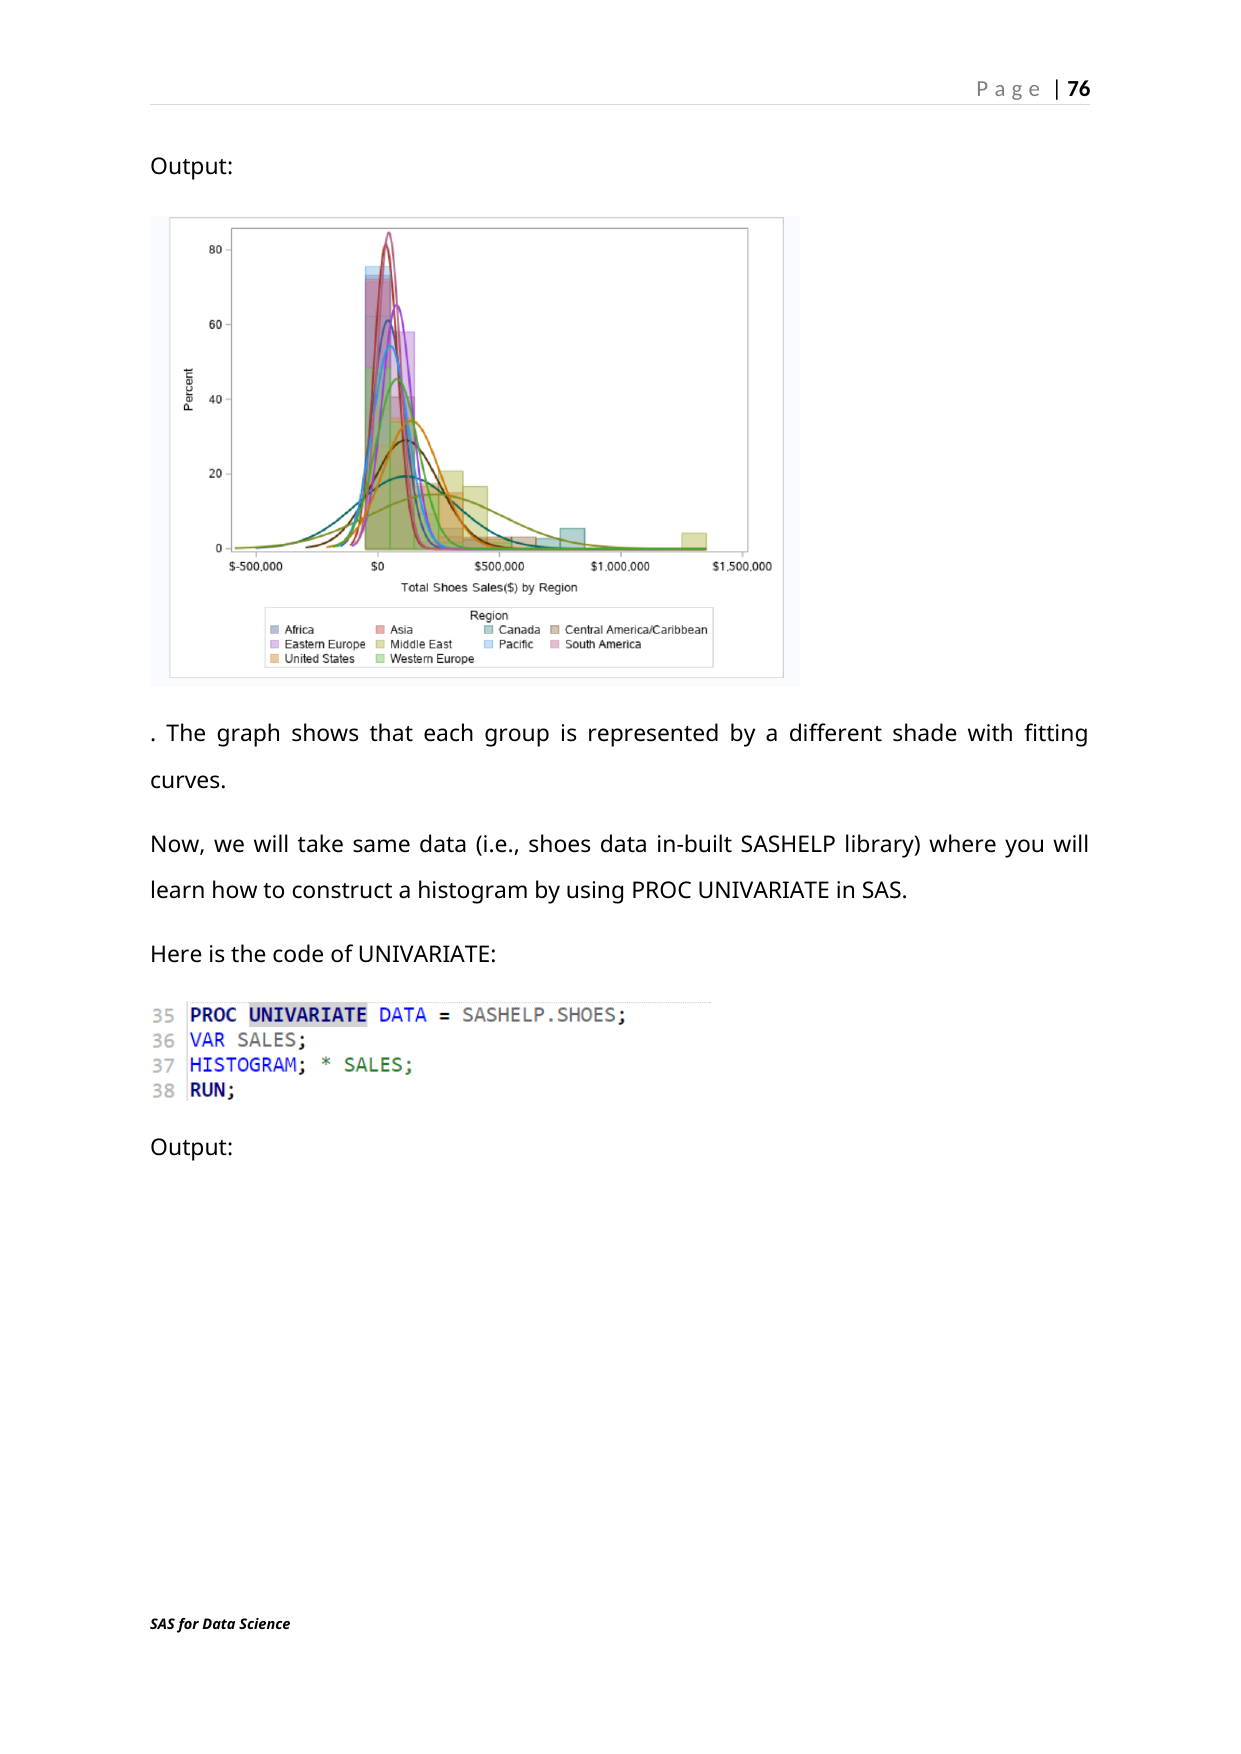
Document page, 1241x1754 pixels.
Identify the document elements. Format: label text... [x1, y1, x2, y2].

text Now, we will take same data (i.e., shoes data in-built SASHELP library) where you will learn how to construct a histogram by using PROC UNIVARIATE in SAS. [150, 827, 1090, 906]
text Output: [150, 1131, 1090, 1162]
picture [150, 1001, 712, 1101]
text . The graph shows that each group is represented by a different shade with fitting curves. [150, 717, 1090, 795]
text Output: [150, 150, 1090, 181]
text Here is the code of UNIVARIATE: [150, 938, 1090, 969]
picture [150, 213, 800, 687]
